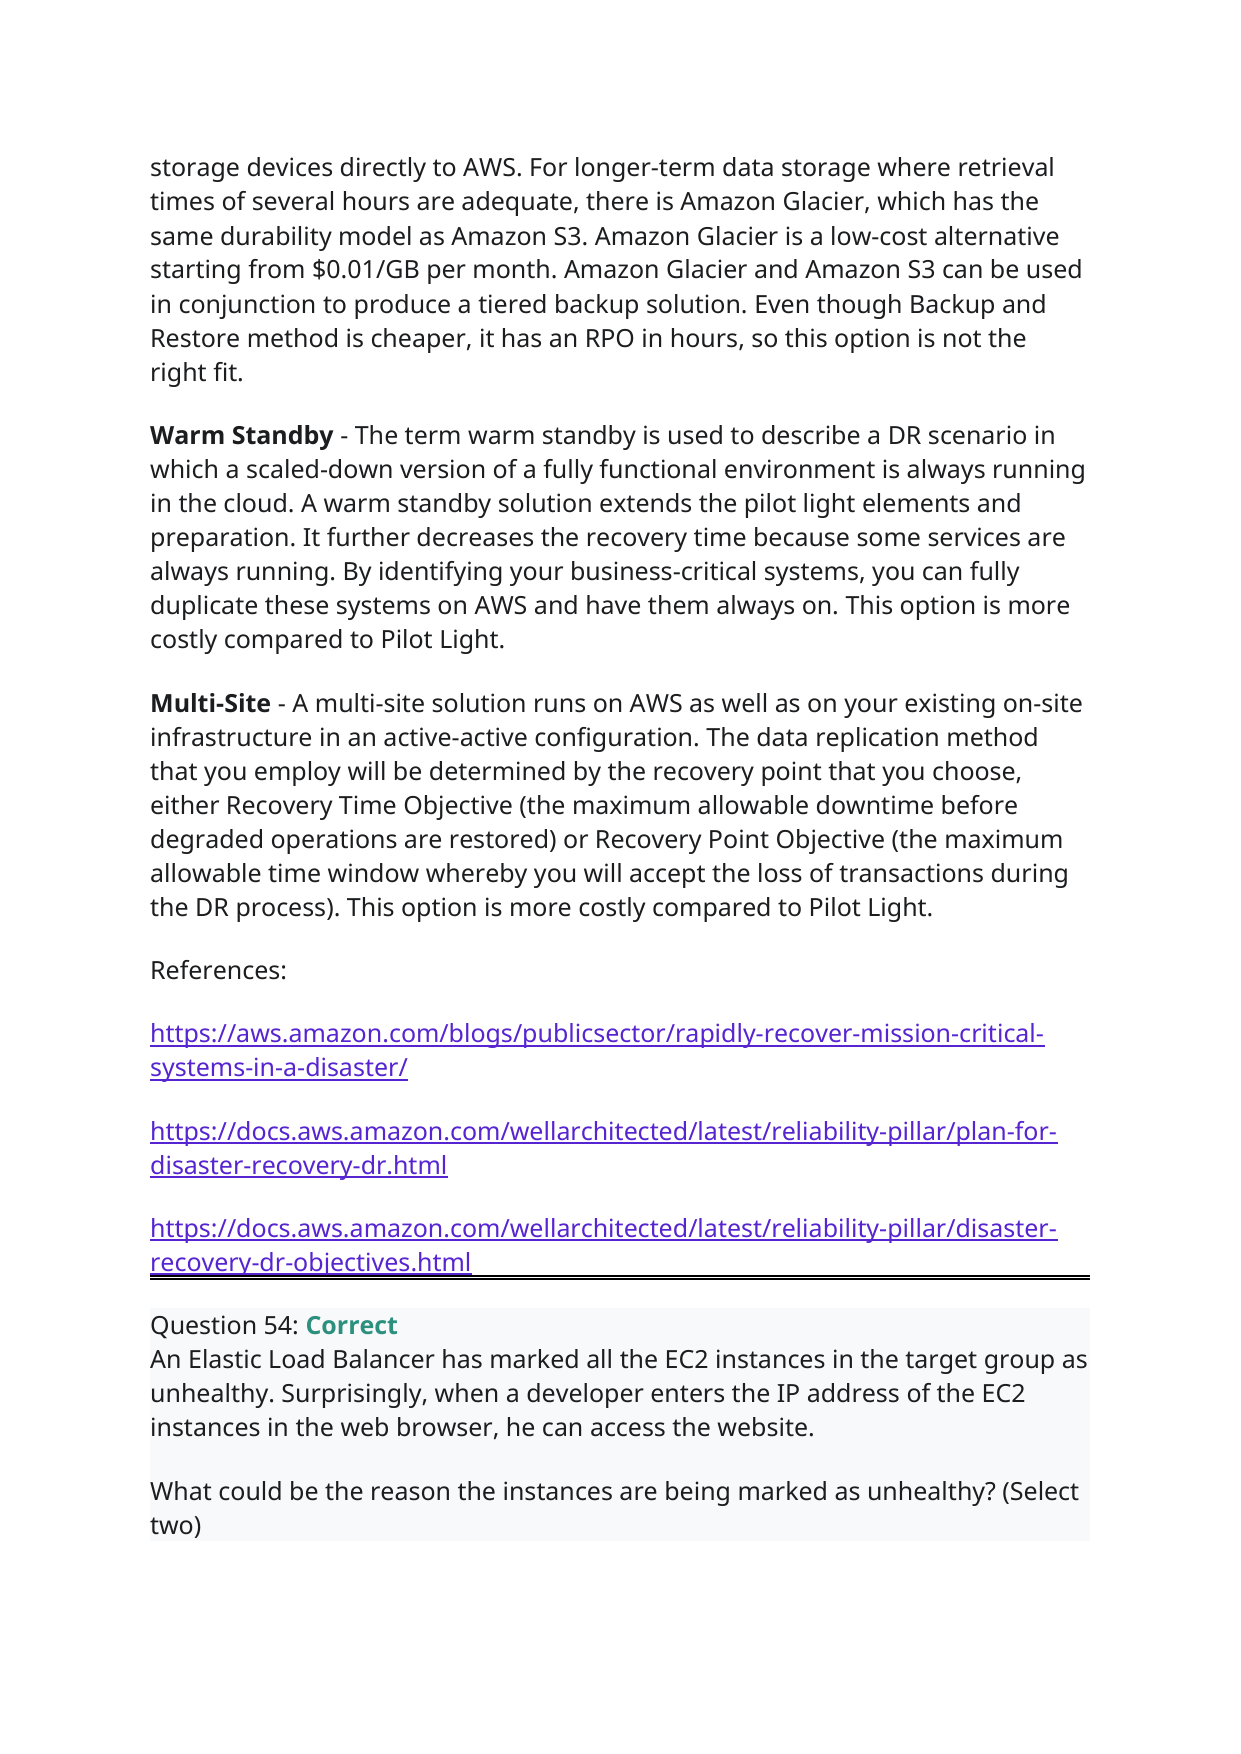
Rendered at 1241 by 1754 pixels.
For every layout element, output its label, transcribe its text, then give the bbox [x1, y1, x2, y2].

text https://aws.amazon.com/blogs/publicsector/rapidly-recover-mission-critical-systems-in-a-disaster/ [150, 1016, 1090, 1084]
text https://docs.aws.amazon.com/wellarchitected/latest/reliability-pillar/plan-for-disaster-recovery-dr.html [150, 1113, 1090, 1181]
text An Elastic Load Balancer has marked all the EC2 instances in the target group as unhealthy. Surprisingly, when a developer enters the IP address of the EC2 instances in the web browser, he can access the website. [150, 1342, 1090, 1444]
text What could be the reason the instances are being marked as unhealthy? (Select two) [150, 1473, 1090, 1541]
text https://docs.aws.amazon.com/wellarchitected/latest/reliability-pillar/disaster-recovery-dr-objectives.html [150, 1211, 1090, 1275]
text Warm Standby - The term warm standby is used to describe a DR scenario in which a scaled-down version of a fully functional environment is always running in the cloud. A warm standby solution extends the pilot light elements and preparation. It further decreases the recovery time because some services are always running. By identifying your business-critical systems, you can fully duplicate these systems on AWS and have them always on. This option is more costly compared to Pilot Light. [150, 418, 1090, 656]
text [150, 150, 1090, 388]
text References: [150, 953, 1090, 987]
text Multi-Site - A multi-site solution runs on AWS as well as on your existing on-site infrastructure in an active-active configuration. The data replication method that you employ will be determined by the recovery point that you choose, either Recovery Time Objective (the maximum allowable downtime before degraded operations are restored) or Recovery Point Objective (the maximum allowable time window whereby you will accept the loss of transactions during the DR process). This option is more costly compared to Pilot Light. [150, 685, 1090, 924]
text Question 54: Correct [150, 1308, 1090, 1342]
